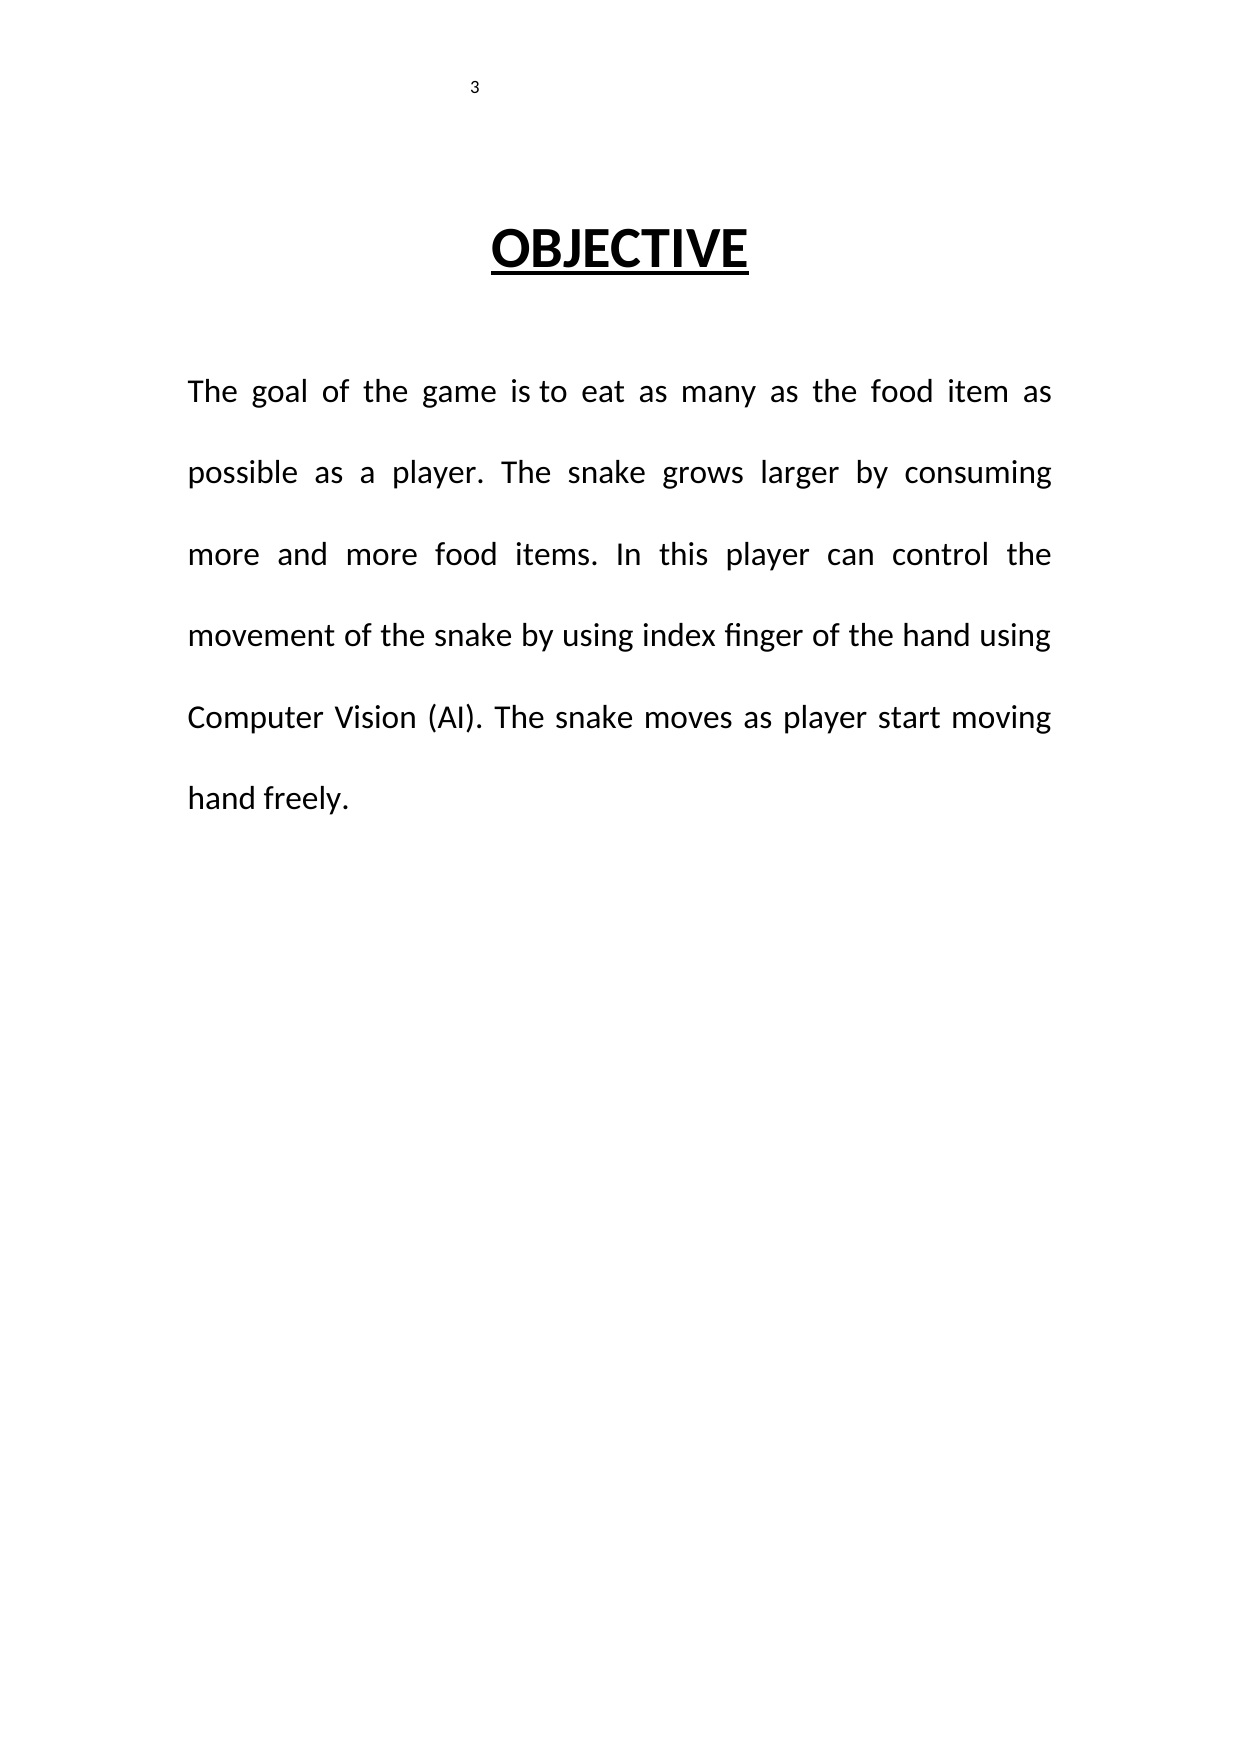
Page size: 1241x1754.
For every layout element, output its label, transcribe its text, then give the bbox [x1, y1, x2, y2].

text The goal of the game is to eat as many as the food item as possible as a player. The snake grows larger by consuming more and more food items. In this player can control the movement of the snake by using index finger of the hand using Computer Vision (AI). The snake moves as player start moving hand freely. [187, 370, 1053, 818]
text OBJECTIVE [187, 211, 1053, 282]
